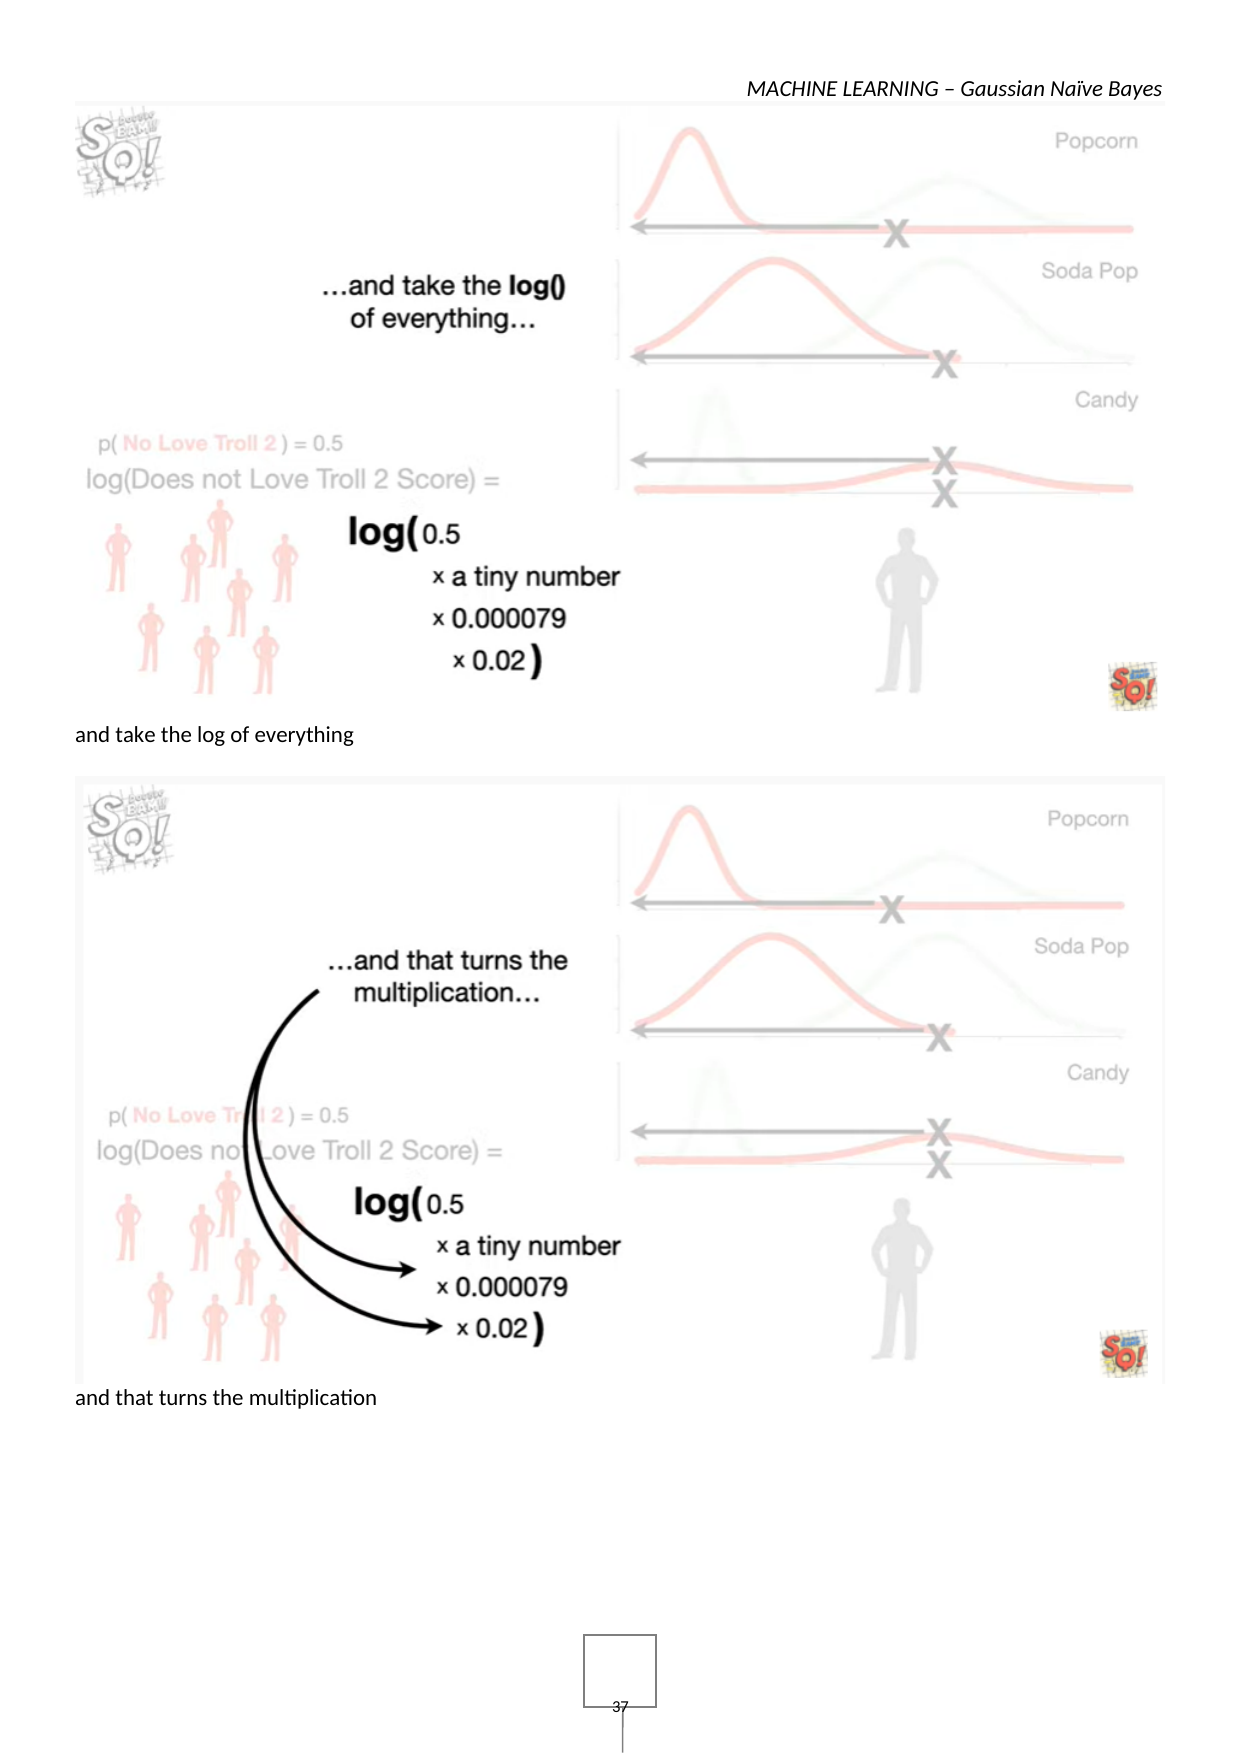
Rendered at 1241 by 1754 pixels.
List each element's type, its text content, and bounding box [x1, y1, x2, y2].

text and that turns the multiplication [75, 1384, 1165, 1412]
text and take the log of everything [75, 721, 1165, 748]
picture [75, 101, 1166, 721]
picture [75, 776, 1166, 1384]
